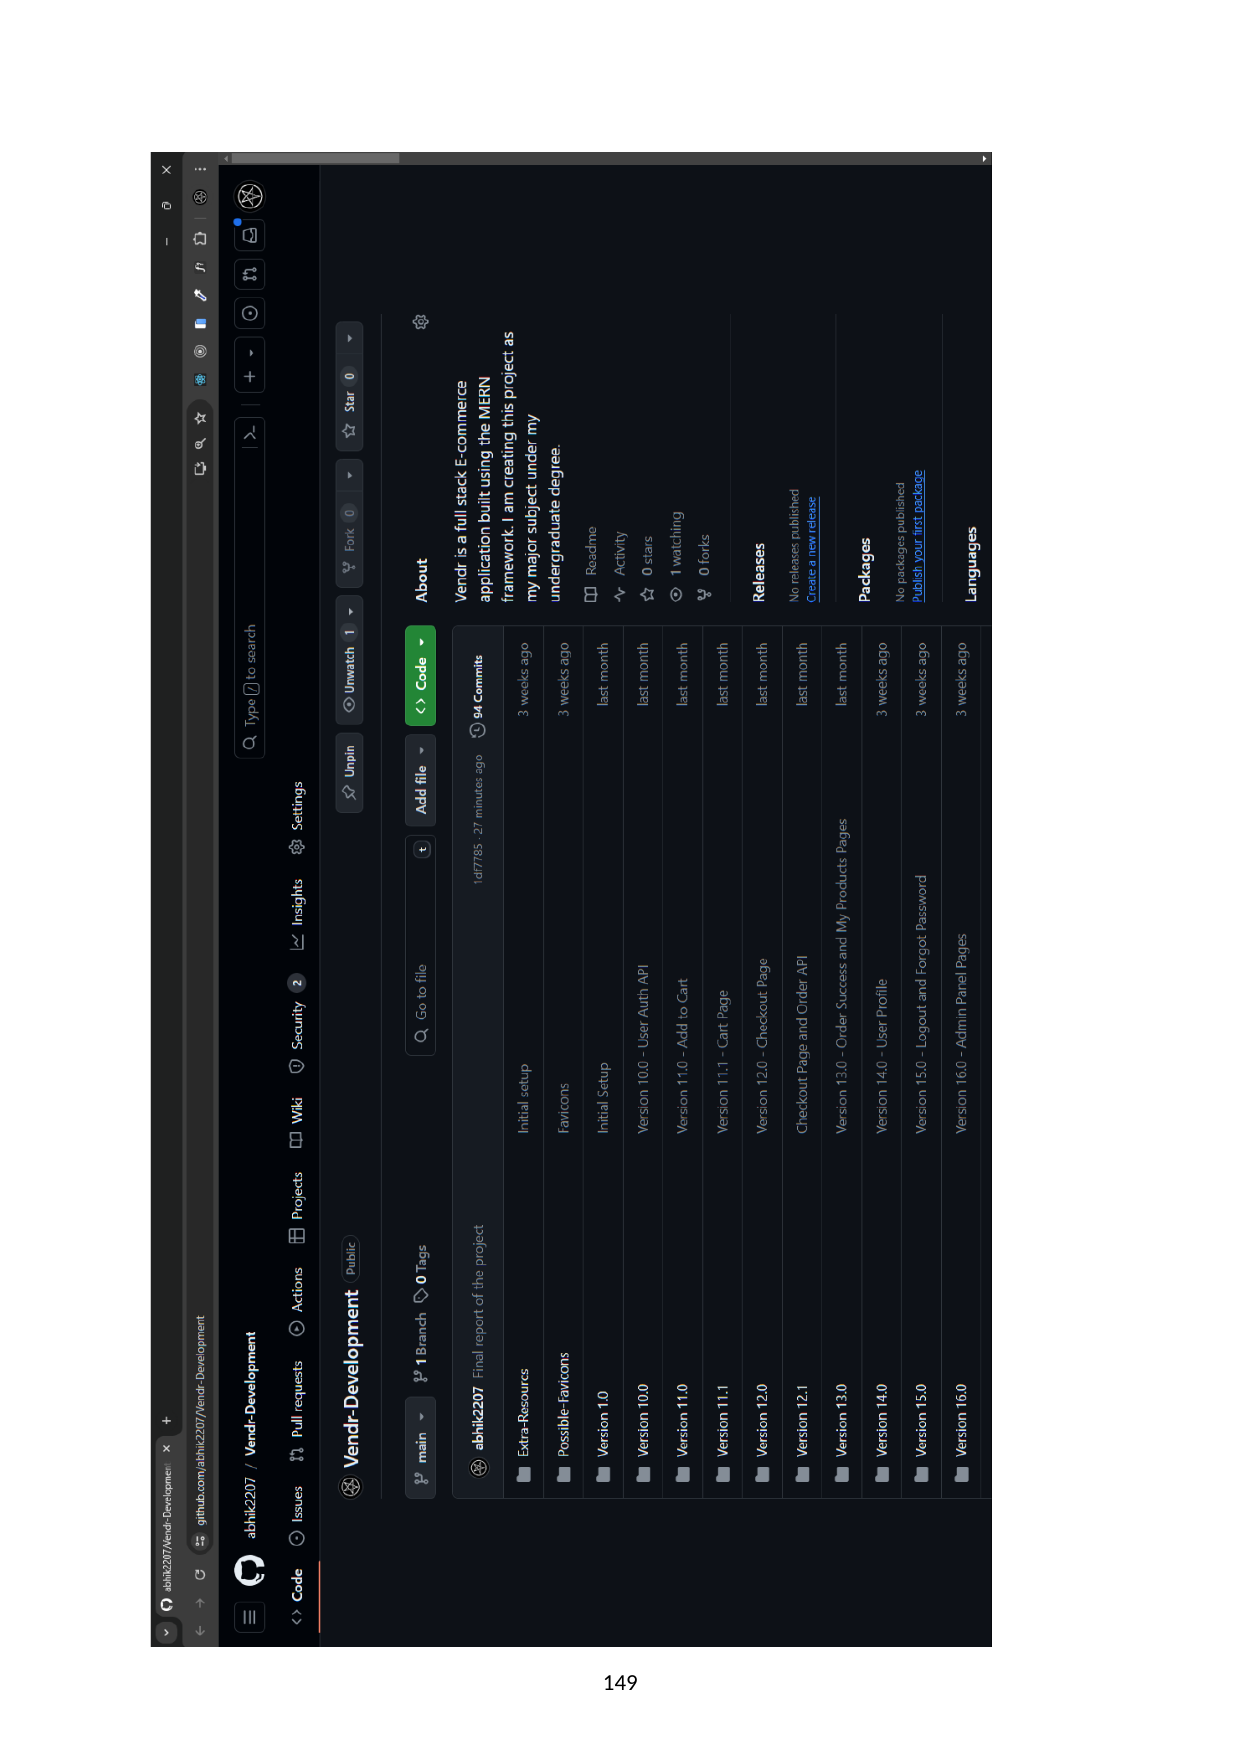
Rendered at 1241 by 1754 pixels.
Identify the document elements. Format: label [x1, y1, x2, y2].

picture [152, 153, 992, 1647]
